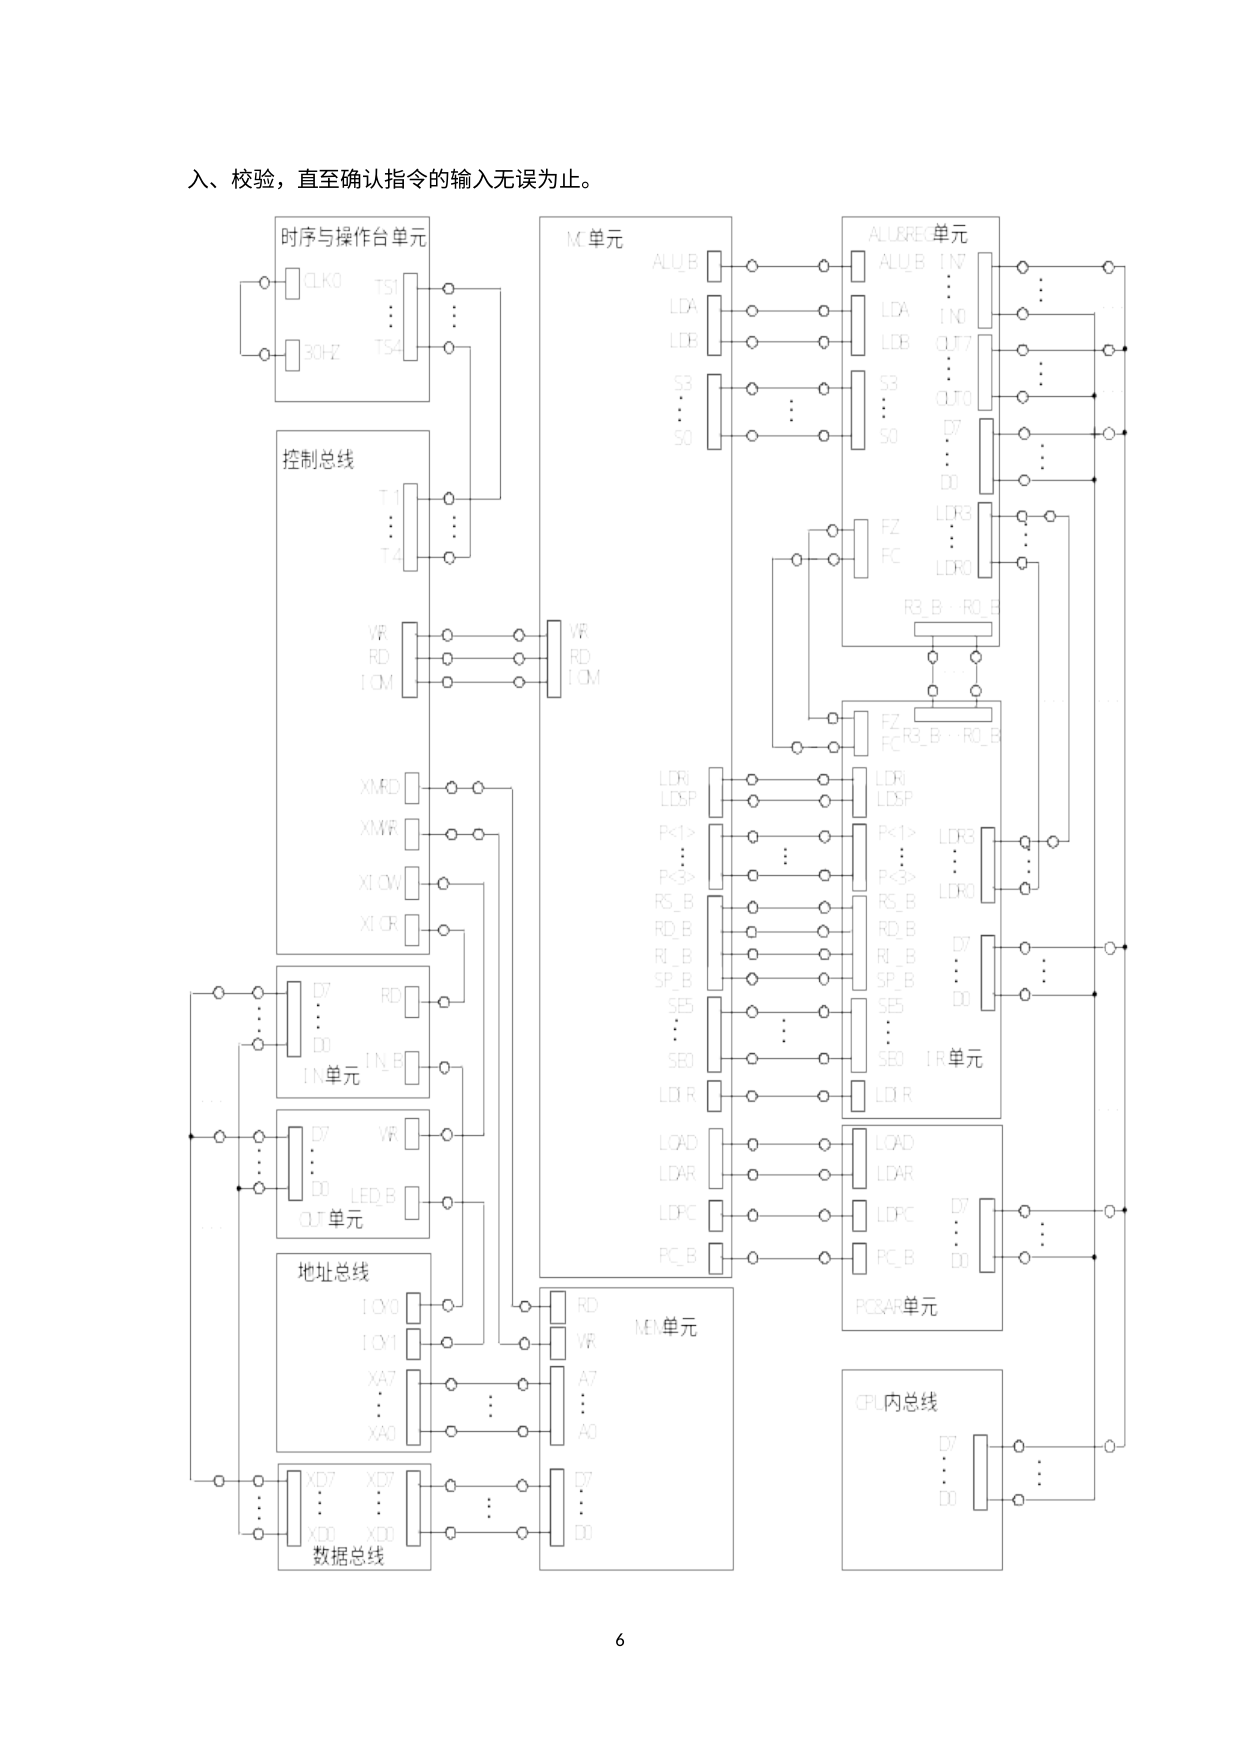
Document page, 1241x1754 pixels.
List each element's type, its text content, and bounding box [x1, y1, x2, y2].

text 图6—6 实验接线图 [187, 210, 1053, 1575]
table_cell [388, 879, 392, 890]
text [187, 162, 1053, 194]
